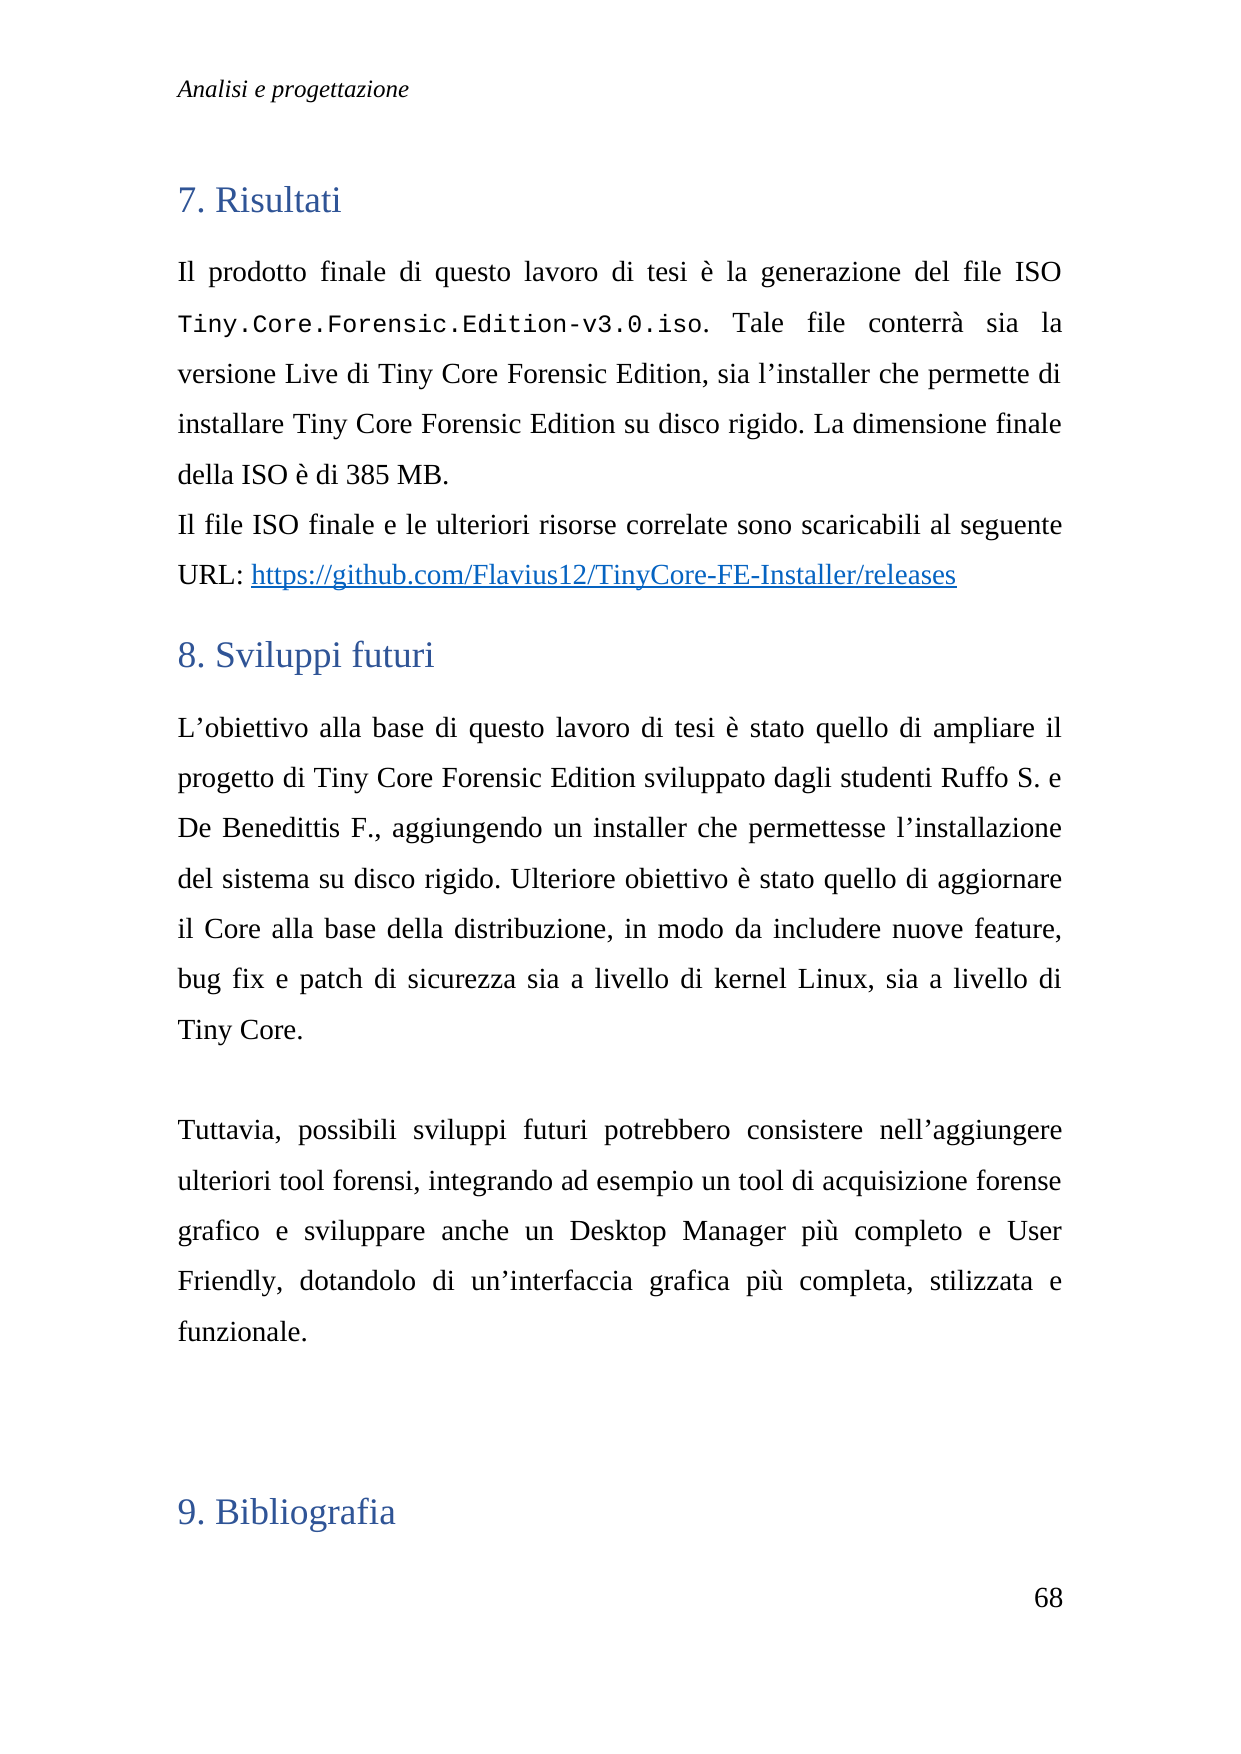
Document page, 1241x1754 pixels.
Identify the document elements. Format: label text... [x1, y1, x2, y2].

text Tuttavia, possibili sviluppi futuri potrebbero consistere nell’aggiungere ulteriori tool forensi, integrando ad esempio un tool di acquisizione forense grafico e sviluppare anche un Desktop Manager più completo e User Friendly, dotandolo di un’interfaccia grafica più completa, stilizzata e funzionale. [177, 1112, 1063, 1347]
text L’obiettivo alla base di questo lavoro di tesi è stato quello di ampliare il progetto di Tiny Core Forensic Edition sviluppato dagli studenti Ruffo S. e De Benedittis F., aggiungendo un installer che permettesse l’installazione del sistema su disco rigido. Ulteriore obiettivo è stato quello di aggiornare il Core alla base della distribuzione, in modo da includere nuove feature, bug fix e patch di sicurezza sia a livello di kernel Linux, sia a livello di Tiny Core. [177, 710, 1063, 1045]
text Il file ISO finale e le ulteriori risorse correlate sono scaricabili al seguente URL: https://github.com/Flavius12/TinyCore-FE-Installer/releases [177, 507, 1063, 591]
text Il prodotto finale di questo lavoro di tesi è la generazione del file ISO Tiny.Core.Forensic.Edition-v3.0.iso. Tale file conterrà sia la versione Live di Tiny Core Forensic Edition, sia l’installer che permette di installare Tiny Core Forensic Edition su disco rigido. La dimensione finale della ISO è di 385 MB. [177, 254, 1063, 490]
subtitle Risultati [177, 177, 1063, 220]
subtitle Sviluppi futuri [177, 633, 1063, 676]
